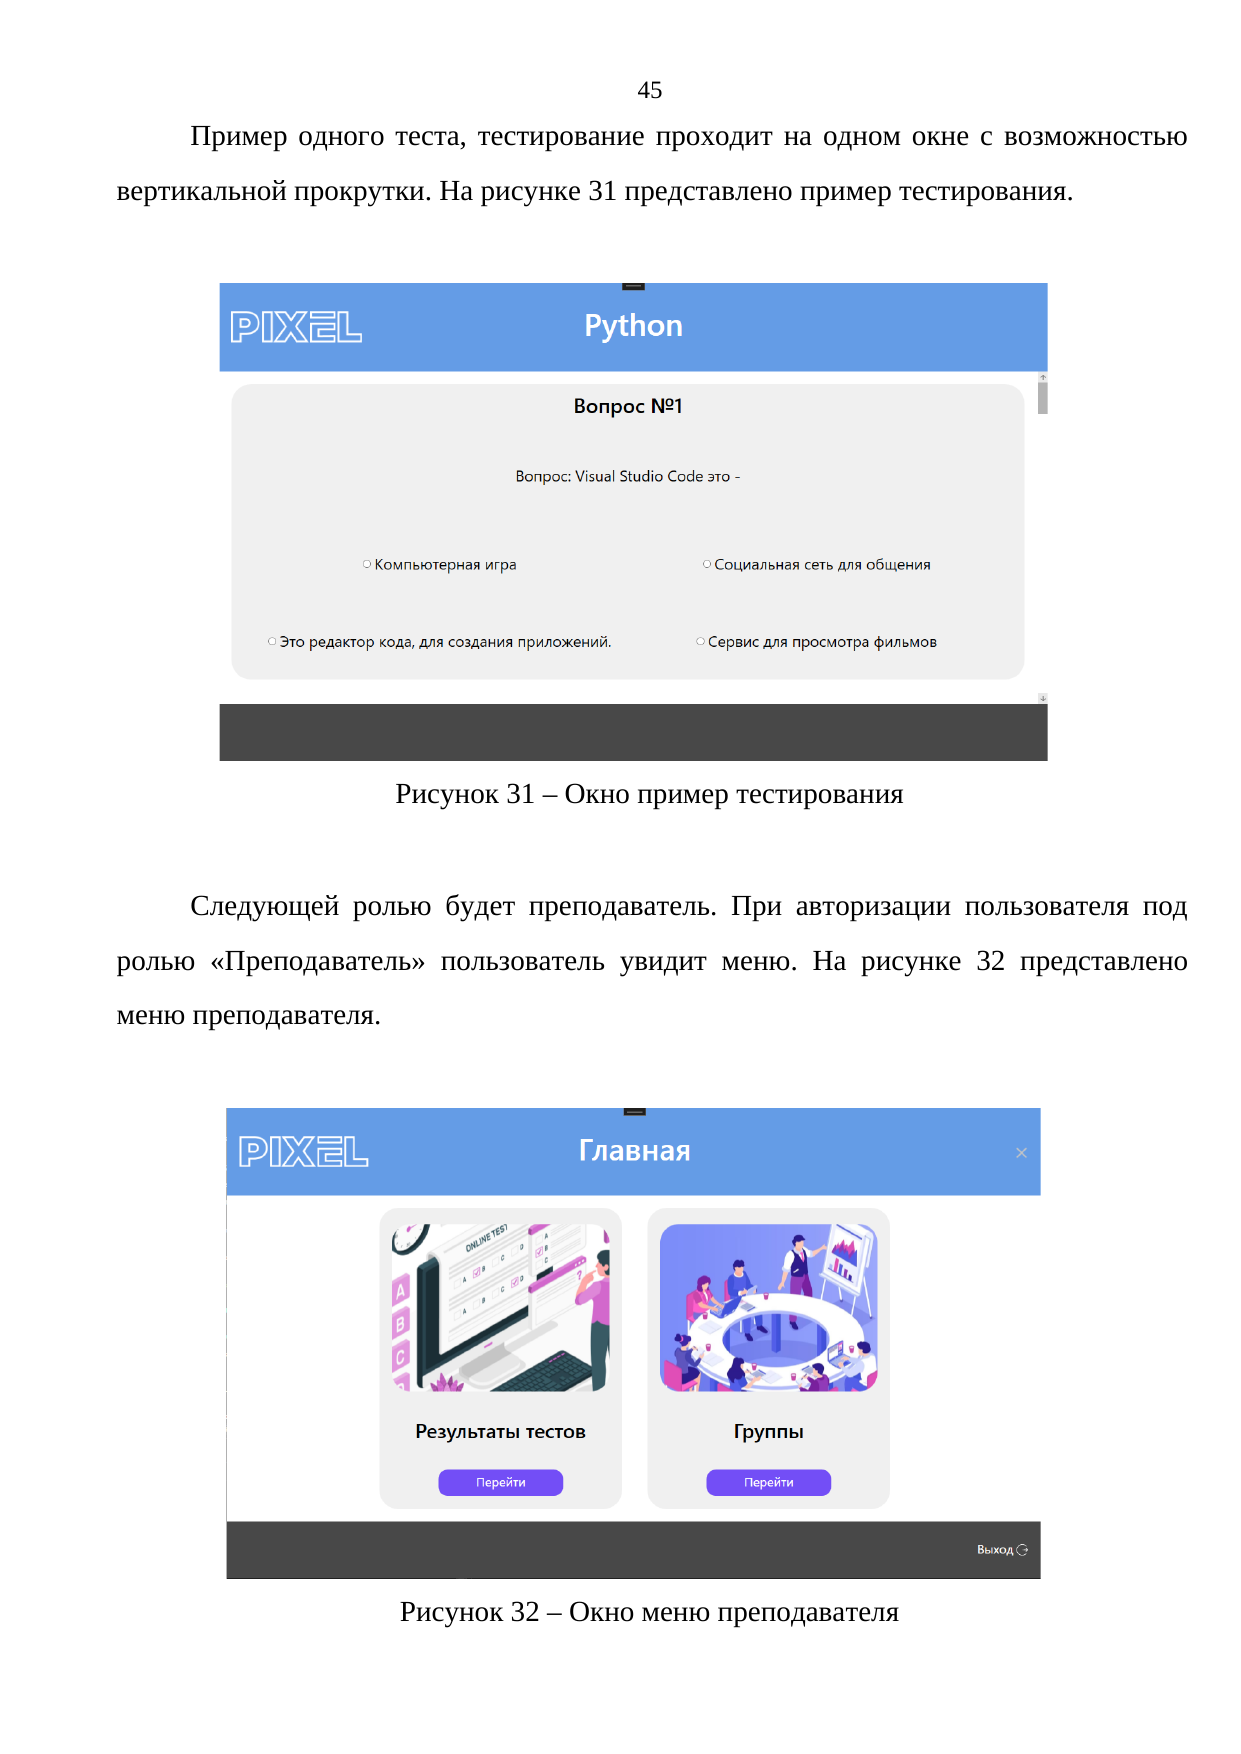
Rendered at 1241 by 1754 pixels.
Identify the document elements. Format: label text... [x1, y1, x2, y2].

text Пример одного теста, тестирование проходит на одном окне с возможностью вертикальной прокрутки. На рисунке 31 представлено пример тестирования. [116, 118, 1189, 206]
picture [219, 283, 1048, 761]
text Рисунок 31 – Окно пример тестирования [133, 776, 1166, 809]
text Следующей ролью будет преподаватель. При авторизации пользователя под ролью «Преподаватель» пользователь увидит меню. На рисунке 32 представлено меню преподавателя. [116, 888, 1189, 1031]
picture [226, 1108, 1041, 1579]
text Рисунок 32 – Окно меню преподавателя [133, 1594, 1166, 1628]
